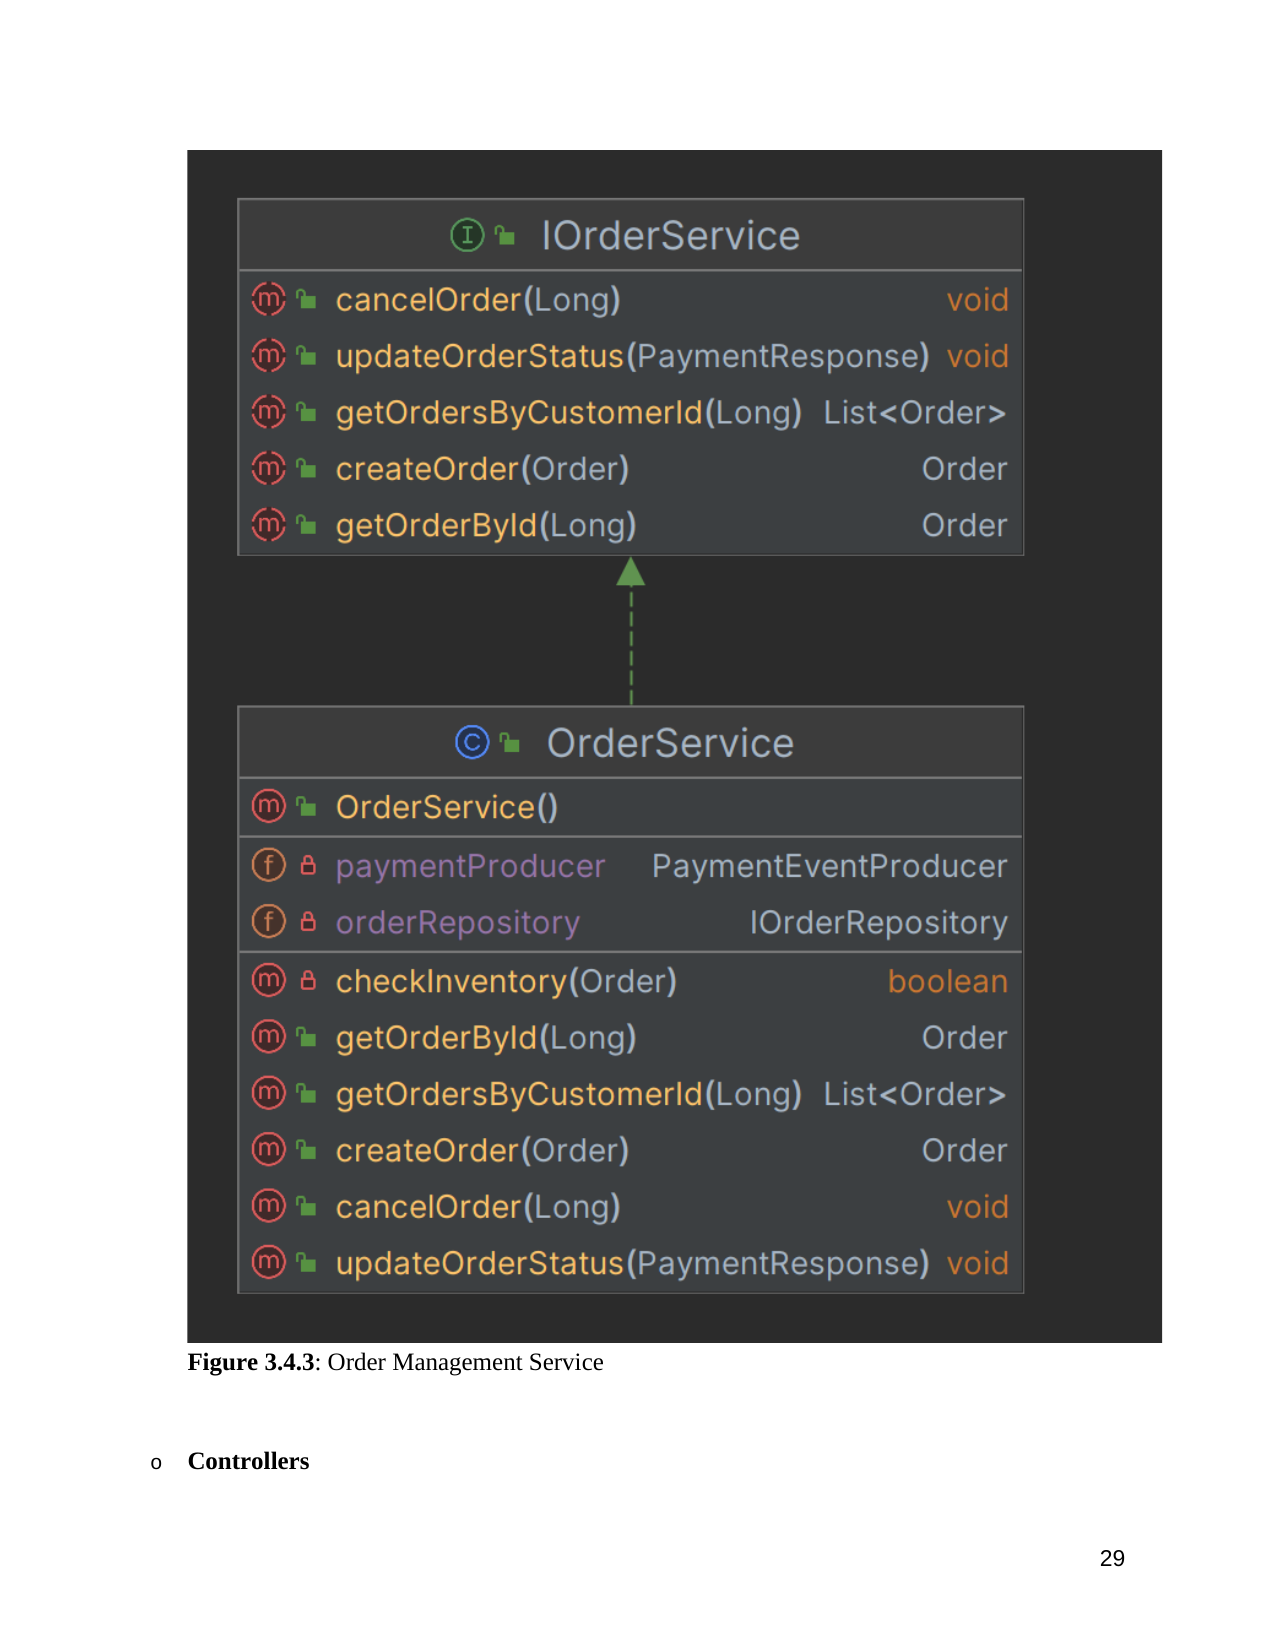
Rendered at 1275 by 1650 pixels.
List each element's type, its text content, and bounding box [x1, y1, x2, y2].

text Figure 3.4.3: Order Management Service [187, 1347, 1125, 1376]
picture [187, 150, 1163, 1343]
list Controllers [150, 1446, 1125, 1476]
